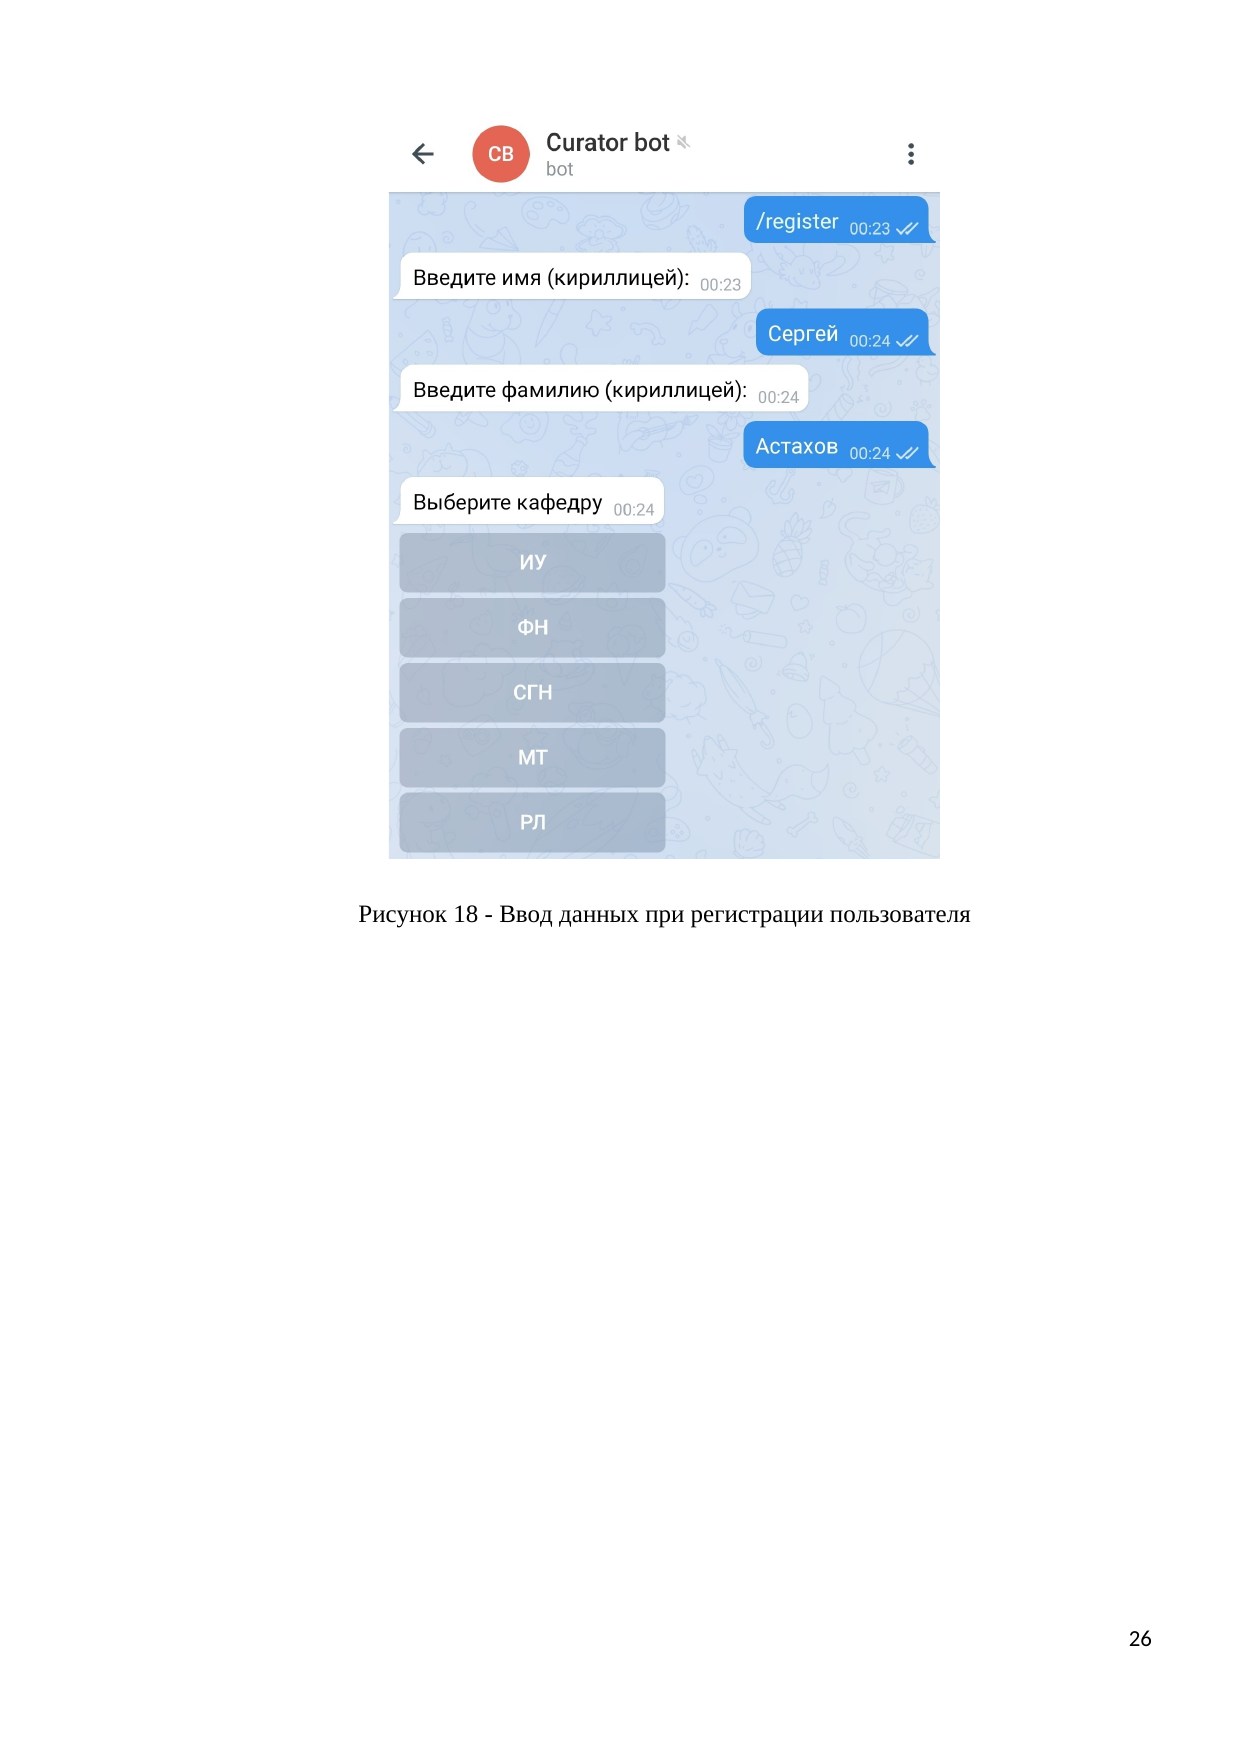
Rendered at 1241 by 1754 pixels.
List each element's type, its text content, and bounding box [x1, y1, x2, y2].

text Рисунок 18 - Ввод данных при регистрации пользователя [177, 899, 1152, 928]
picture [388, 118, 940, 859]
